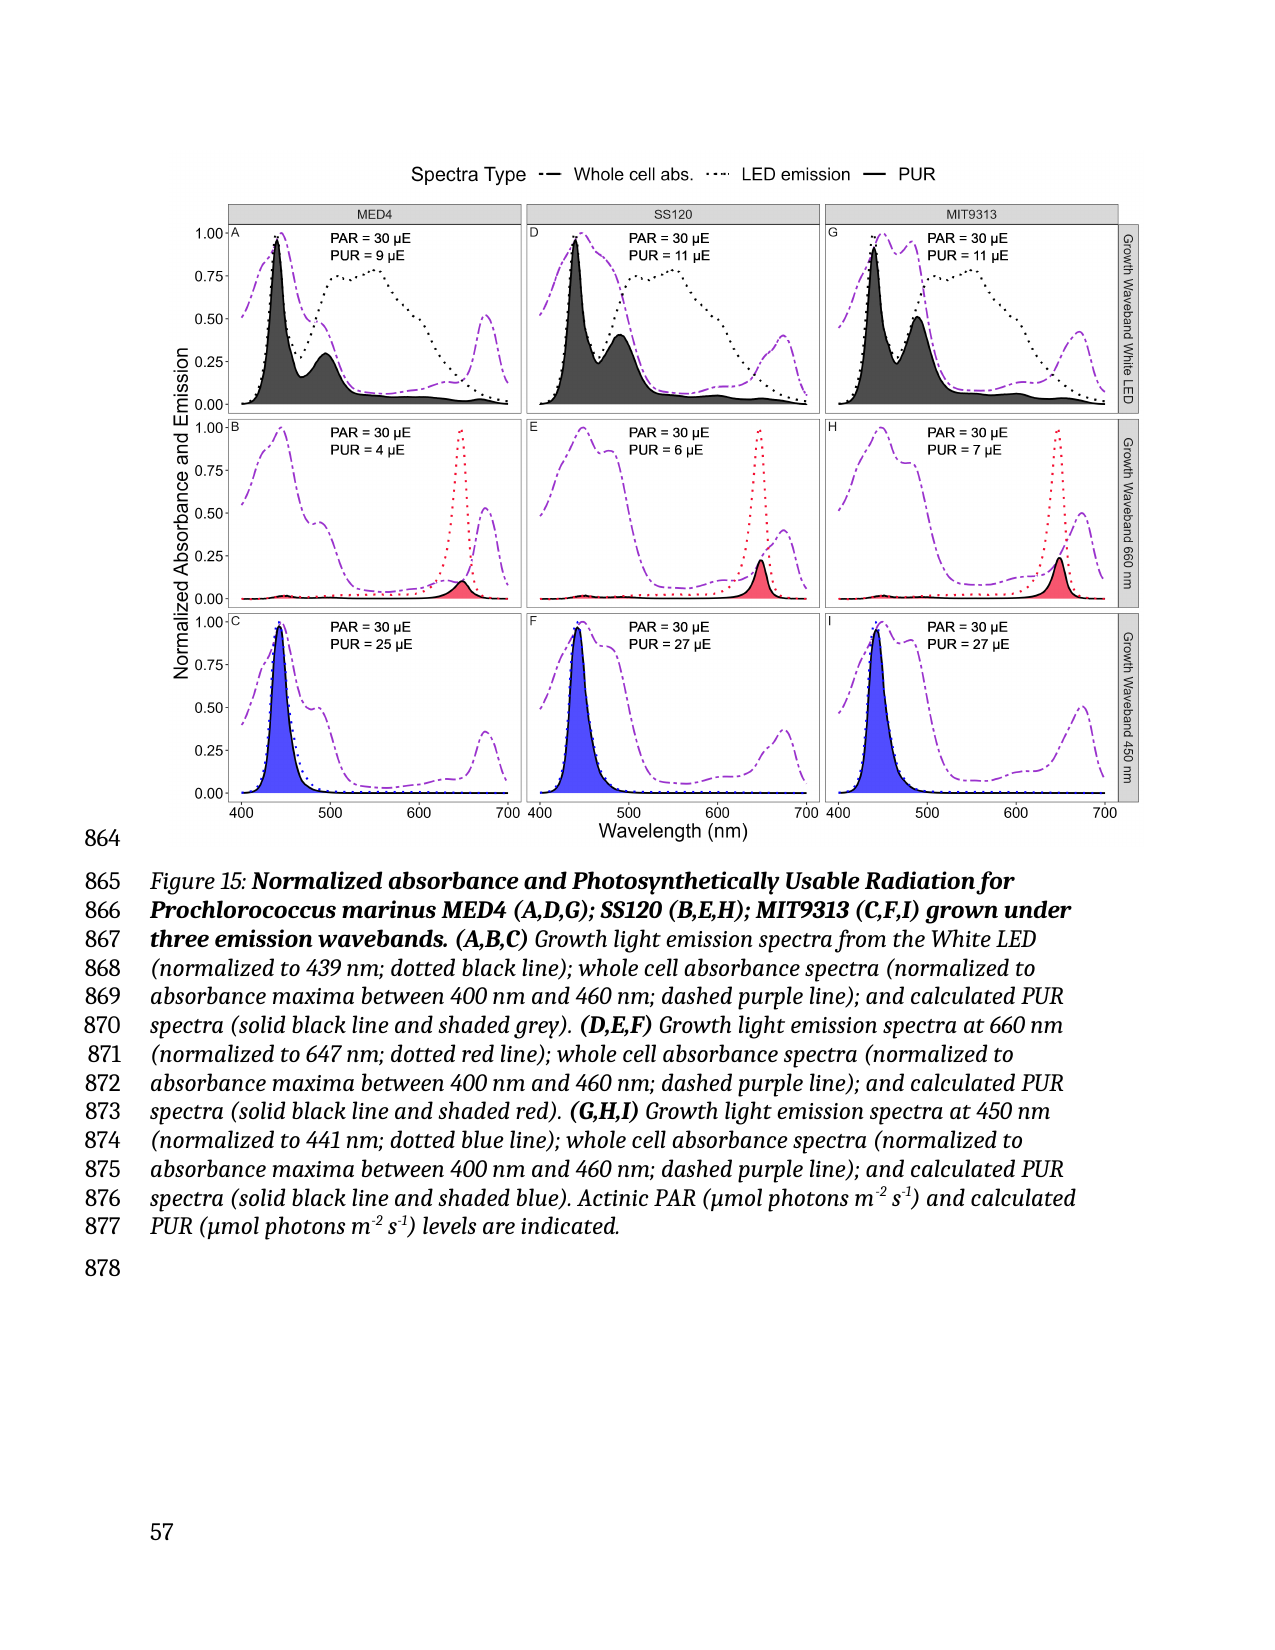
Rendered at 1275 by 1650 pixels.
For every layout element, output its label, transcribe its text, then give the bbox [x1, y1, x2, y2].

picture [168, 150, 1144, 847]
text Figure 15: Normalized absorbance and Photosynthetically Usable Radiation for Prochlorococcus marinus MED4 (A,D,G); SS120 (B,E,H); MIT9313 (C,F,I) grown under three emission wavebands. (A,B,C) Growth light emission spectra from the White LED (normalized to 439 nm; dotted black line); whole cell absorbance spectra (normalized to absorbance maxima between 400 nm and 460 nm; dashed purple line); and calculated PUR spectra (solid black line and shaded grey). (D,E,F) Growth light emission spectra at 660 nm (normalized to 647 nm; dotted red line); whole cell absorbance spectra (normalized to absorbance maxima between 400 nm and 460 nm; dashed purple line); and calculated PUR spectra (solid black line and shaded red). (G,H,I) Growth light emission spectra at 450 nm (normalized to 441 nm; dotted blue line); whole cell absorbance spectra (normalized to absorbance maxima between 400 nm and 460 nm; dashed purple line); and calculated PUR spectra (solid black line and shaded blue). Actinic PAR (µmol photons m-2 s-1) and calculated PUR (µmol photons m-2 s-1) levels are indicated. [150, 867, 1125, 1241]
